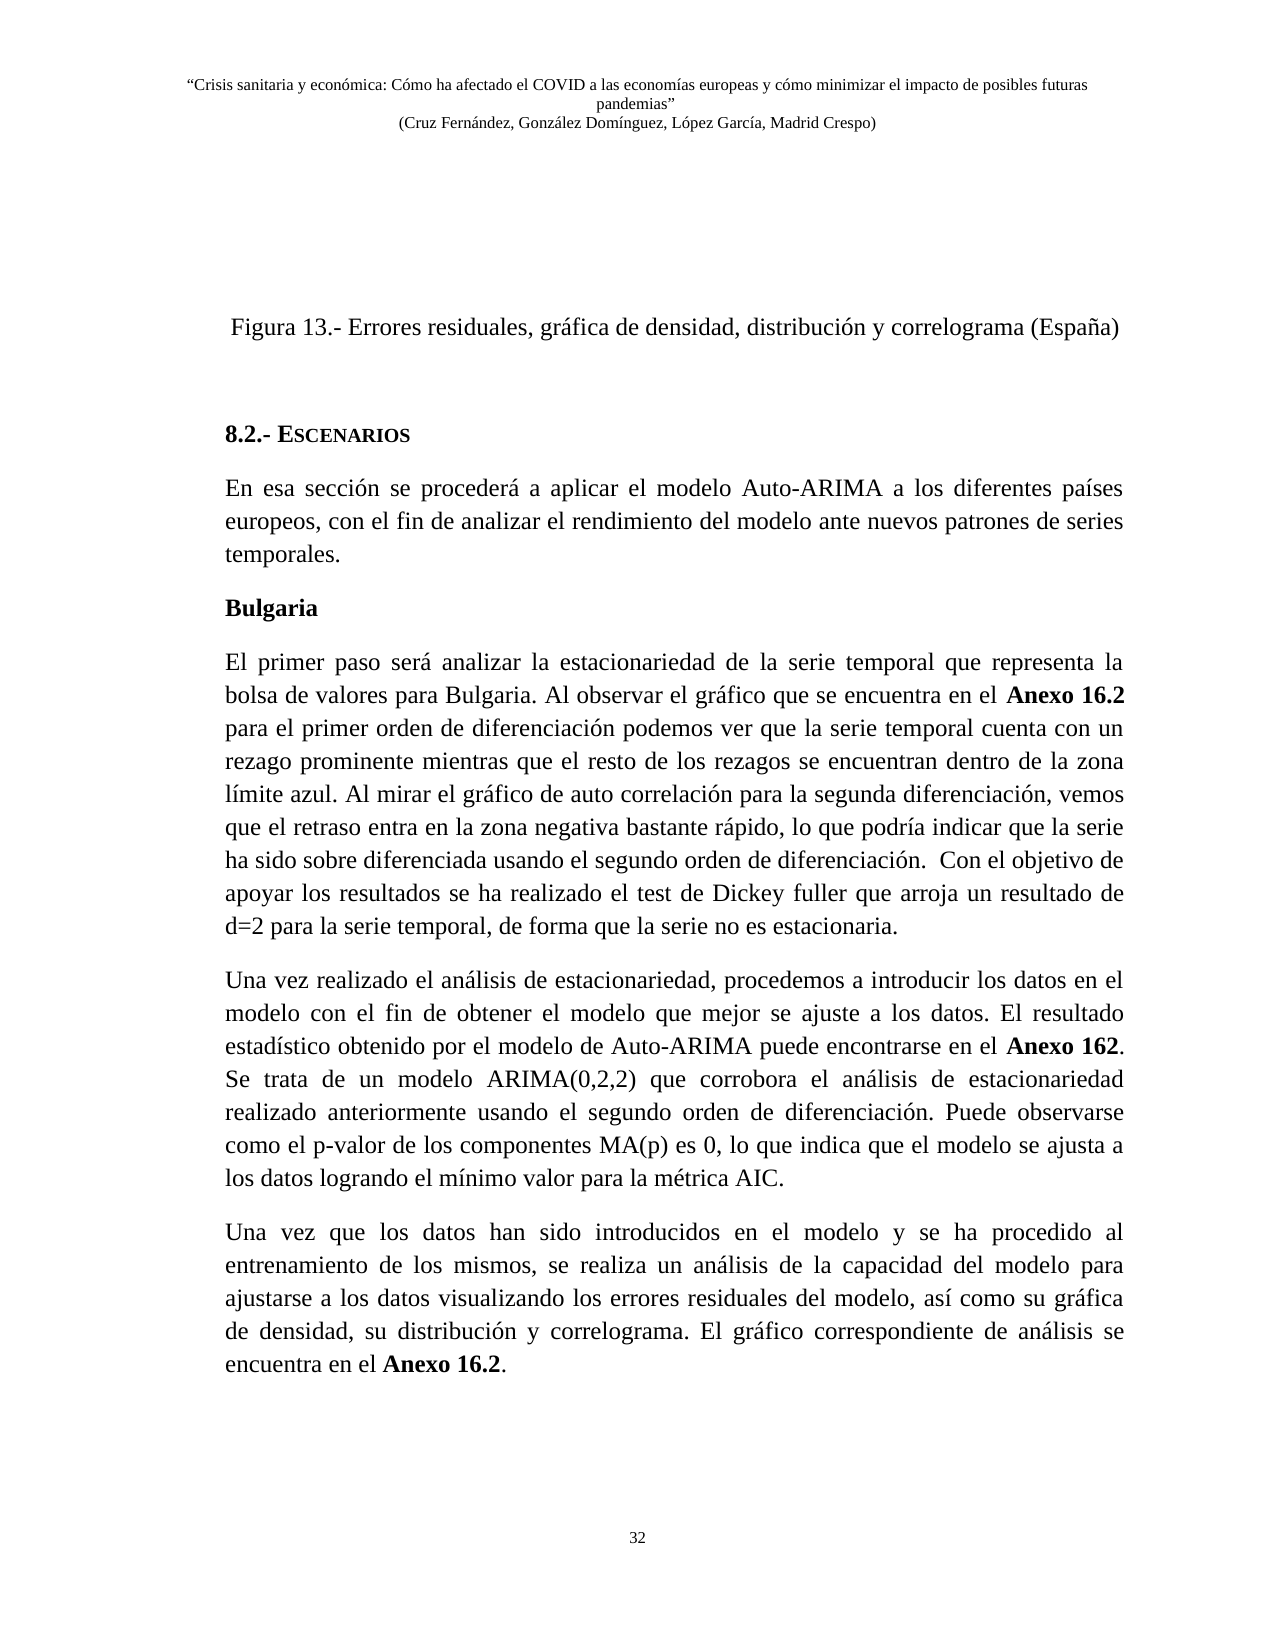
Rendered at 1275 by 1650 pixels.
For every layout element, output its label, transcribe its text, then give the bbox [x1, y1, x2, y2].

text Figura 13.- Errores residuales, gráfica de densidad, distribución y correlograma (España) [225, 312, 1125, 340]
text Una vez realizado el análisis de estacionariedad, procedemos a introducir los datos en el modelo con el fin de obtener el modelo que mejor se ajuste a los datos. El resultado estadístico obtenido por el modelo de Auto-ARIMA puede encontrarse en el Anexo 162. Se trata de un modelo ARIMA(0,2,2) que corrobora el análisis de estacionariedad realizado anteriormente usando el segundo orden de diferenciación. Puede observarse como el p-valor de los componentes MA(p) es 0, lo que indica que el modelo se ajusta a los datos logrando el mínimo valor para la métrica AIC. [225, 965, 1125, 1192]
text Una vez que los datos han sido introducidos en el modelo y se ha procedido al entrenamiento de los mismos, se realiza un análisis de la capacidad del modelo para ajustarse a los datos visualizando los errores residuales del modelo, así como su gráfica de densidad, su distribución y correlograma. El gráfico correspondiente de análisis se encuentra en el Anexo 16.2. [225, 1217, 1125, 1378]
text 8.2.- Escenarios [150, 419, 1125, 448]
text En esa sección se procederá a aplicar el modelo Auto-ARIMA a los diferentes países europeos, con el fin de analizar el rendimiento del modelo ante nuevos patrones de series temporales. [225, 473, 1125, 568]
text El primer paso será analizar la estacionariedad de la serie temporal que representa la bolsa de valores para Bulgaria. Al observar el gráfico que se encuentra en el Anexo 16.2 para el primer orden de diferenciación podemos ver que la serie temporal cuenta con un rezago prominente mientras que el resto de los rezagos se encuentran dentro de la zona límite azul. Al mirar el gráfico de auto correlación para la segunda diferenciación, vemos que el retraso entra en la zona negativa bastante rápido, lo que podría indicar que la serie ha sido sobre diferenciada usando el segundo orden de diferenciación. Con el objetivo de apoyar los resultados se ha realizado el test de Dickey fuller que arroja un resultado de d=2 para la serie temporal, de forma que la serie no es estacionaria. [225, 647, 1125, 940]
text Bulgaria [225, 593, 1125, 622]
